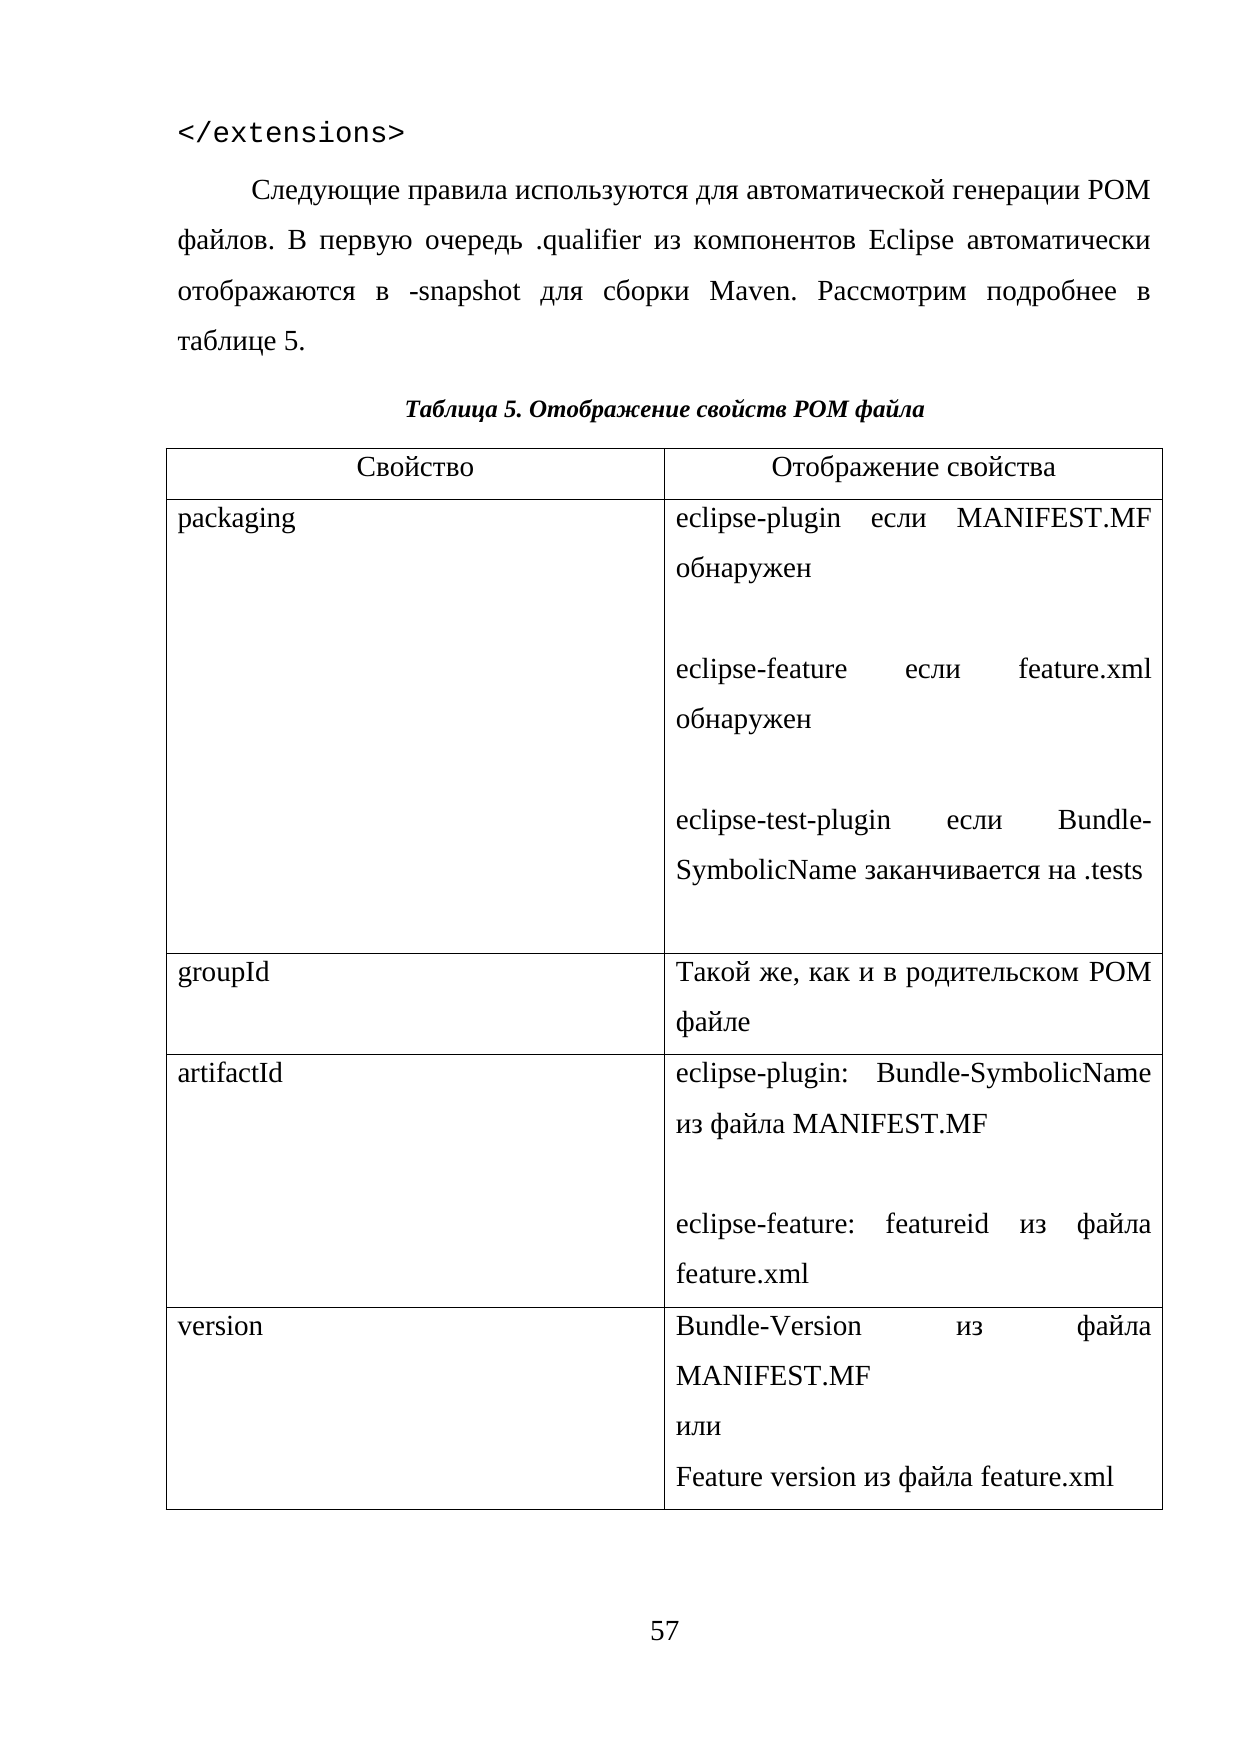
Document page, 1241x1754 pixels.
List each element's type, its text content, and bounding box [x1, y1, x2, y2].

table_cell artifactId [167, 1055, 664, 1307]
table_cell eclipse-plugin если MANIFEST.MF обнаружен eclipse-feature если feature.xml обнаружен eclipse-test-plugin если Bundle-SymbolicName заканчивается на .tests [665, 500, 1162, 953]
table_cell Такой же, как и в родительском POM файле [665, 954, 1162, 1054]
text Следующие правила используются для автоматической генерации POM файлов. В первую очередь .qualifier из компонентов Eclipse автоматически отображаются в -snapshot для сборки Maven. Рассмотрим подробнее в таблице 5. [177, 172, 1152, 356]
table_cell groupId [167, 954, 664, 1054]
table_cell Bundle-Version из файла MANIFEST.MF или Feature version из файла feature.xml [665, 1308, 1162, 1509]
text </extensions> [177, 118, 1152, 151]
table_cell packaging [167, 500, 664, 953]
table_cell eclipse-plugin: Bundle-SymbolicName из файла MANIFEST.MF eclipse-feature: featureid из файла feature.xml [665, 1055, 1162, 1307]
table_cell version [167, 1308, 664, 1509]
table_header Отображение свойства [665, 449, 1162, 499]
table_header Свойство [167, 449, 664, 499]
